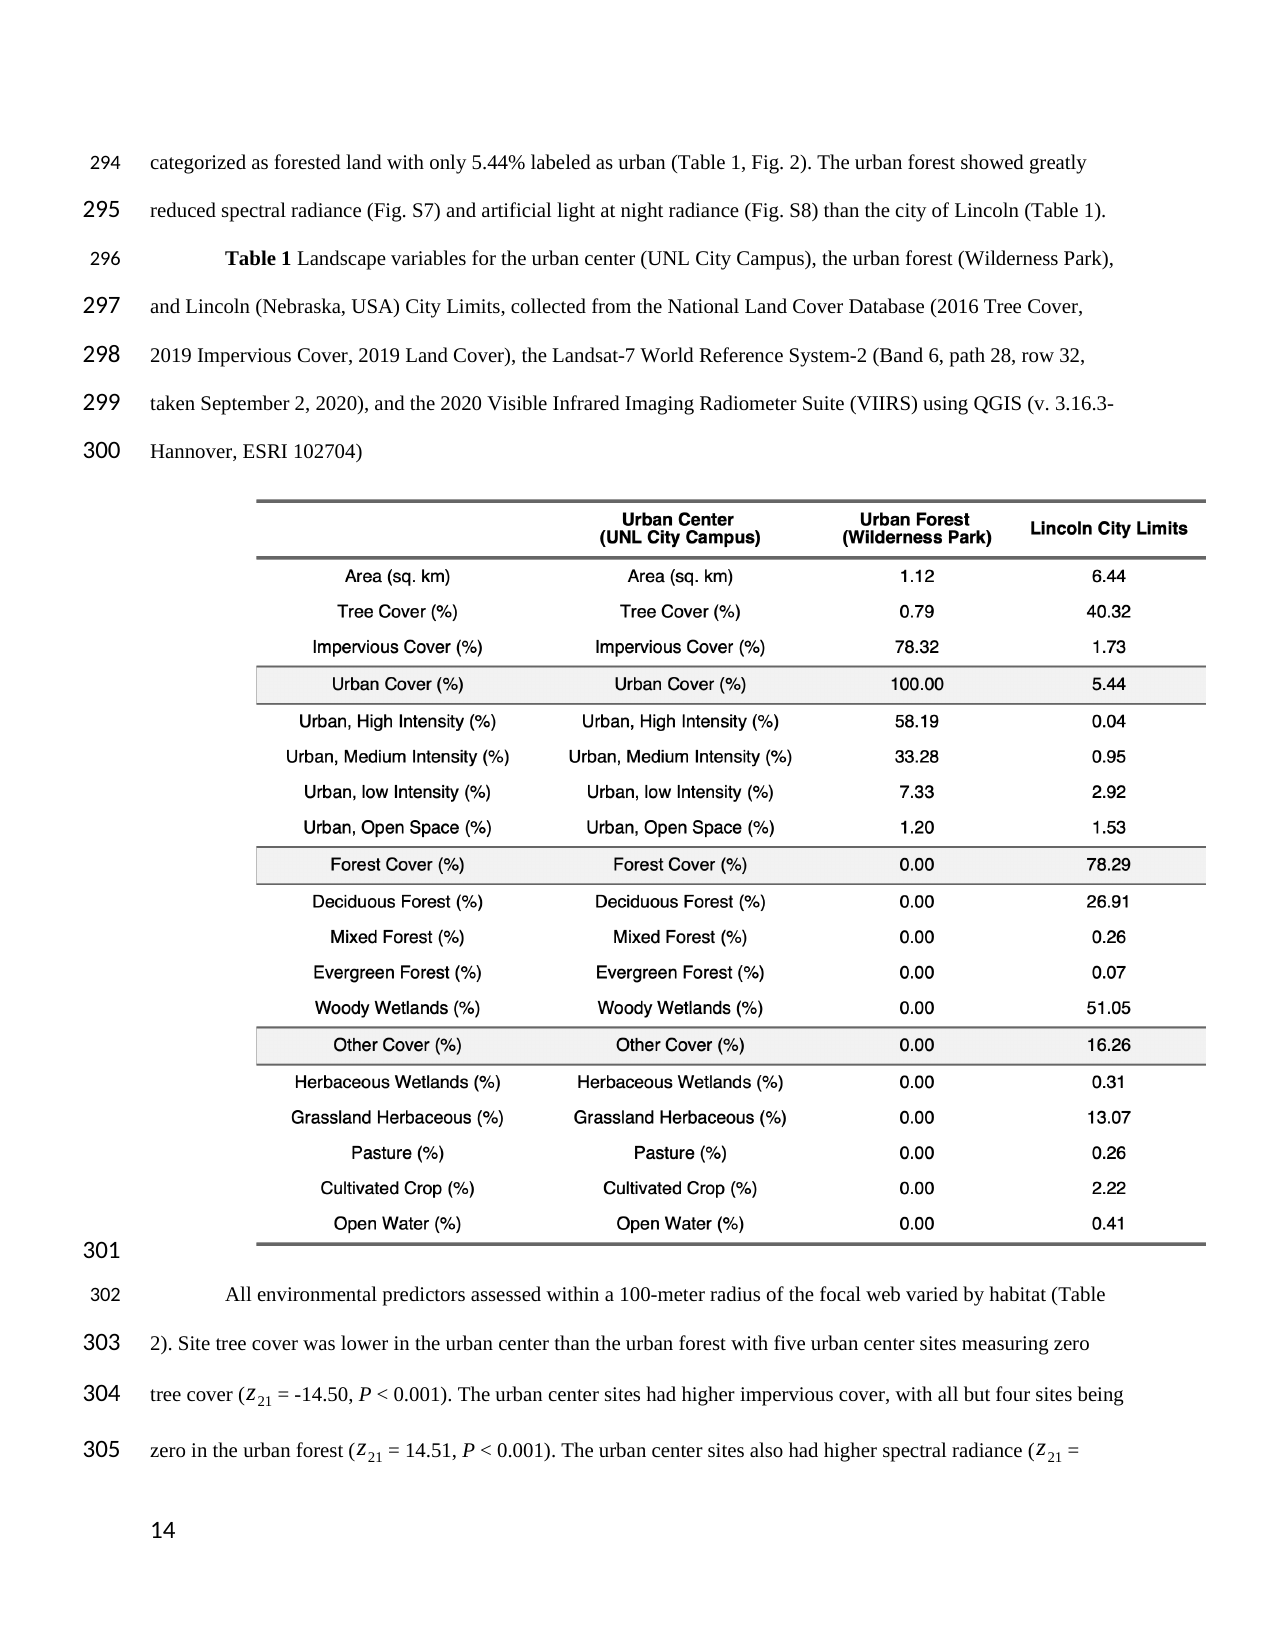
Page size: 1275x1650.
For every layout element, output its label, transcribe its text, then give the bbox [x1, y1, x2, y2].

text Table 1 Landscape variables for the urban center (UNL City Campus), the urban forest (Wilderness Park), and Lincoln (Nebraska, USA) City Limits, collected from the National Land Cover Database (2016 Tree Cover, 2019 Impervious Cover, 2019 Land Cover), the Landsat-7 World Reference System-2 (Band 6, path 28, row 32, taken September 2, 2020), and the 2020 Visible Infrared Imaging Radiometer Suite (VIIRS) using QGIS (v. 3.16.3-Hannover, ESRI 102704) [150, 246, 1125, 463]
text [150, 150, 1125, 222]
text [150, 1282, 1125, 1465]
picture [243, 486, 1219, 1259]
